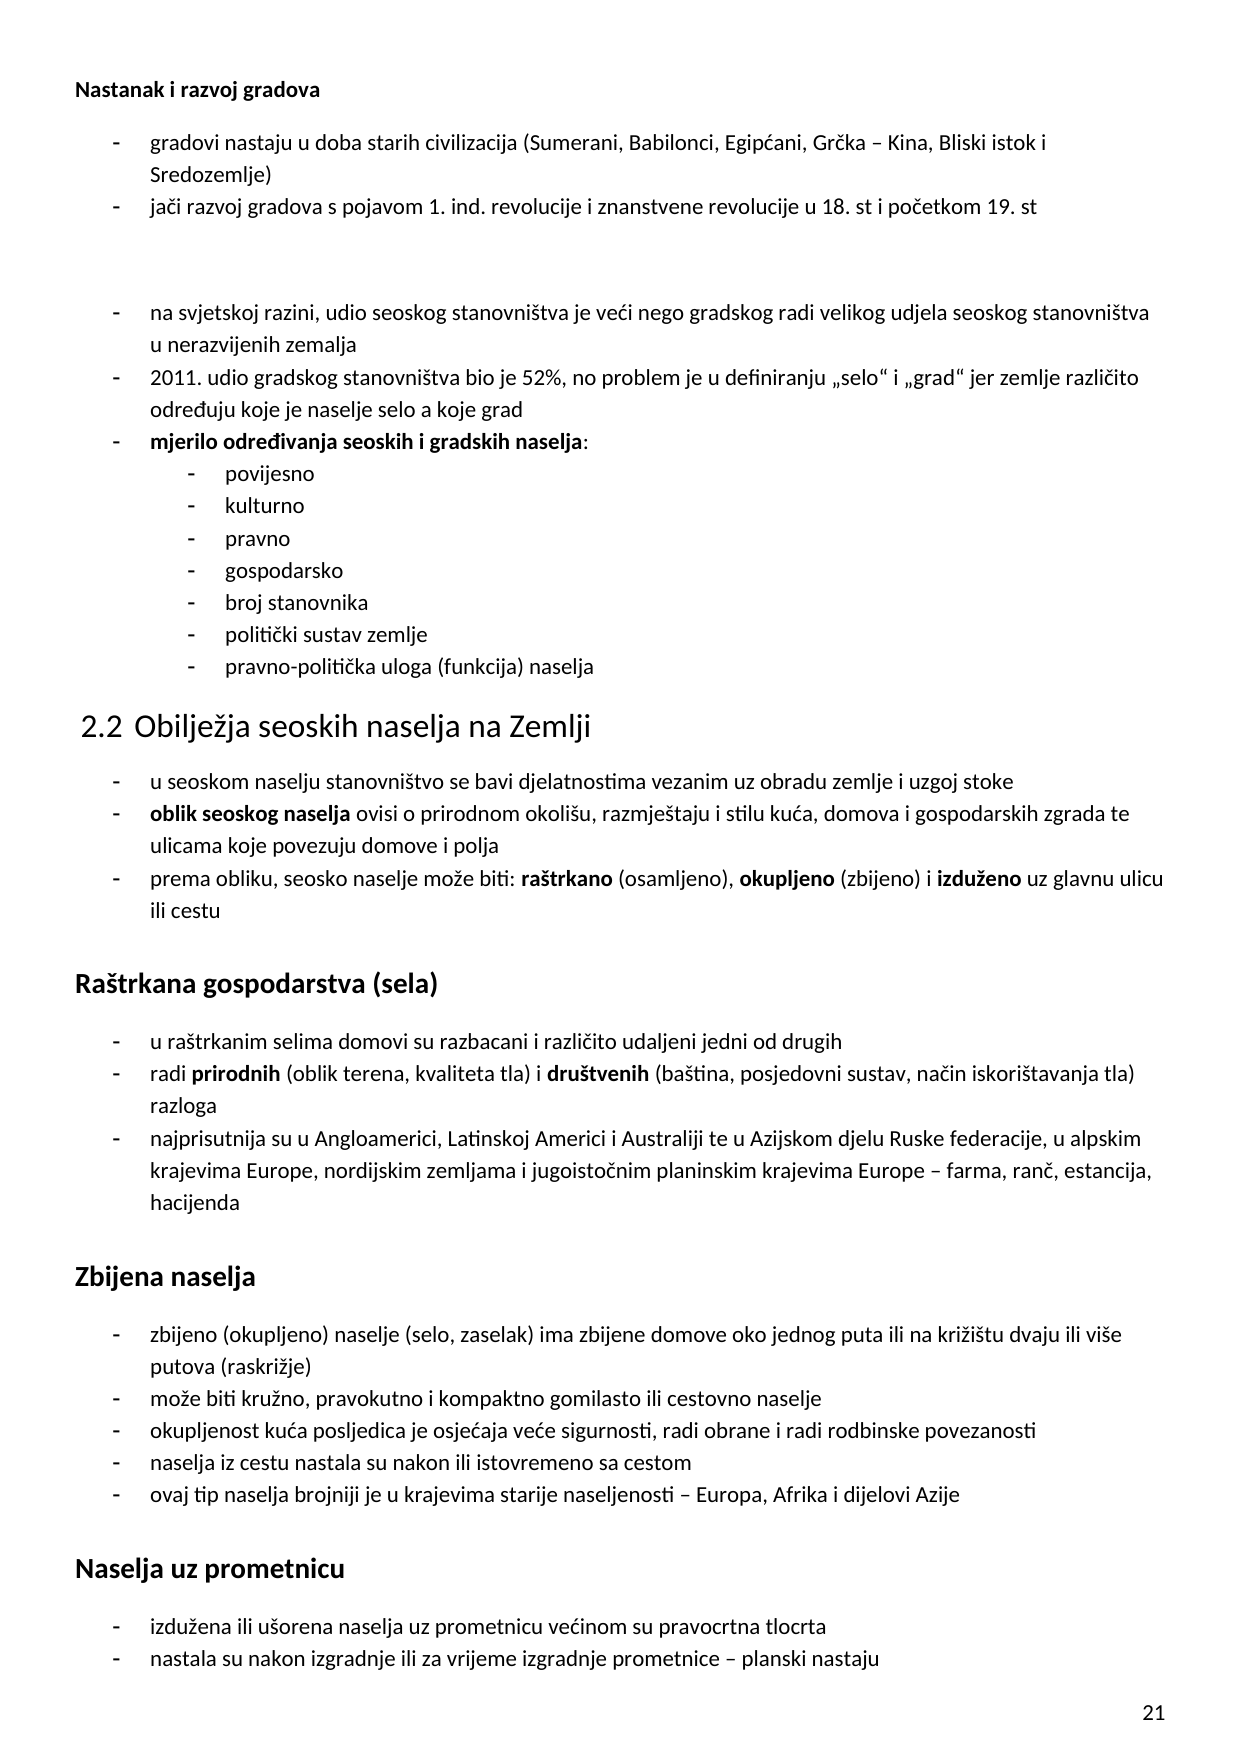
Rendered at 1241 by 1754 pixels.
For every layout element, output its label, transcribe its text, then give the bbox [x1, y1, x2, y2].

subtitle Zbijena naselja [75, 1258, 1165, 1293]
list nastala su nakon izgradnje ili za vrijeme izgradnje prometnice – planski nastaju [112, 1644, 1165, 1672]
list u seoskom naselju stanovništvo se bavi djelatnostima vezanim uz obradu zemlje i uzgoj stoke [112, 767, 1165, 795]
list prema obliku, seosko naselje može biti: raštrkano (osamljeno), okupljeno (zbijeno) i izduženo uz glavnu ulicu ili cestu [112, 864, 1165, 924]
list pravno-politička uloga (funkcija) naselja [187, 652, 1165, 681]
list izdužena ili ušorena naselja uz prometnicu većinom su pravocrtna tlocrta [112, 1612, 1165, 1640]
list u raštrkanim selima domovi su razbacani i različito udaljeni jedni od drugih [112, 1027, 1165, 1055]
subtitle Raštrkana gospodarstva (sela) [75, 966, 1165, 1001]
list povijesno [187, 459, 1165, 487]
list na svjetskoj razini, udio seoskog stanovništva je veći nego gradskog radi velikog udjela seoskog stanovništva u nerazvijenih zemalja [112, 298, 1165, 359]
list mjerilo određivanja seoskih i gradskih naselja: [112, 427, 1165, 455]
list zbijeno (okupljeno) naselje (selo, zaselak) ima zbijene domove oko jednog puta ili na križištu dvaju ili više putova (raskrižje) [112, 1320, 1165, 1380]
list naselja iz cestu nastala su nakon ili istovremeno sa cestom [112, 1448, 1165, 1476]
list radi prirodnih (oblik terena, kvaliteta tla) i društvenih (baština, posjedovni sustav, način iskorištavanja tla) razloga [112, 1059, 1165, 1120]
list kulturno [187, 492, 1165, 519]
list broj stanovnika [187, 588, 1165, 616]
list može biti kružno, pravokutno i kompaktno gomilasto ili cestovno naselje [112, 1384, 1165, 1412]
list okupljenost kuća posljedica je osjećaja veće sigurnosti, radi obrane i radi rodbinske povezanosti [112, 1416, 1165, 1444]
list najprisutnija su u Angloamerici, Latinskoj Americi i Australiji te u Azijskom djelu Ruske federacije, u alpskim krajevima Europe, nordijskim zemljama i jugoistočnim planinskim krajevima Europe – farma, ranč, estancija, hacijenda [112, 1124, 1165, 1216]
subtitle Obilježja seoskih naselja na Zemlji [80, 706, 1165, 746]
subtitle Naselja uz prometnicu [75, 1550, 1165, 1586]
list politički sustav zemlje [187, 620, 1165, 648]
list 2011. udio gradskog stanovništva bio je 52%, no problem je u definiranju „selo“ i „grad“ jer zemlje različito određuju koje je naselje selo a koje grad [112, 363, 1165, 423]
list oblik seoskog naselja ovisi o prirodnom okolišu, razmještaju i stilu kuća, domova i gospodarskih zgrada te ulicama koje povezuju domove i polja [112, 799, 1165, 859]
list jači razvoj gradova s pojavom 1. ind. revolucije i znanstvene revolucije u 18. st i početkom 19. st [112, 192, 1165, 220]
text Nastanak i razvoj gradova [75, 75, 1165, 103]
list ovaj tip naselja brojniji je u krajevima starije naseljenosti – Europa, Afrika i dijelovi Azije [112, 1481, 1165, 1509]
list pravno [187, 524, 1165, 552]
list gradovi nastaju u doba starih civilizacija (Sumerani, Babilonci, Egipćani, Grčka – Kina, Bliski istok i Sredozemlje) [112, 128, 1165, 188]
list gospodarsko [187, 556, 1165, 584]
